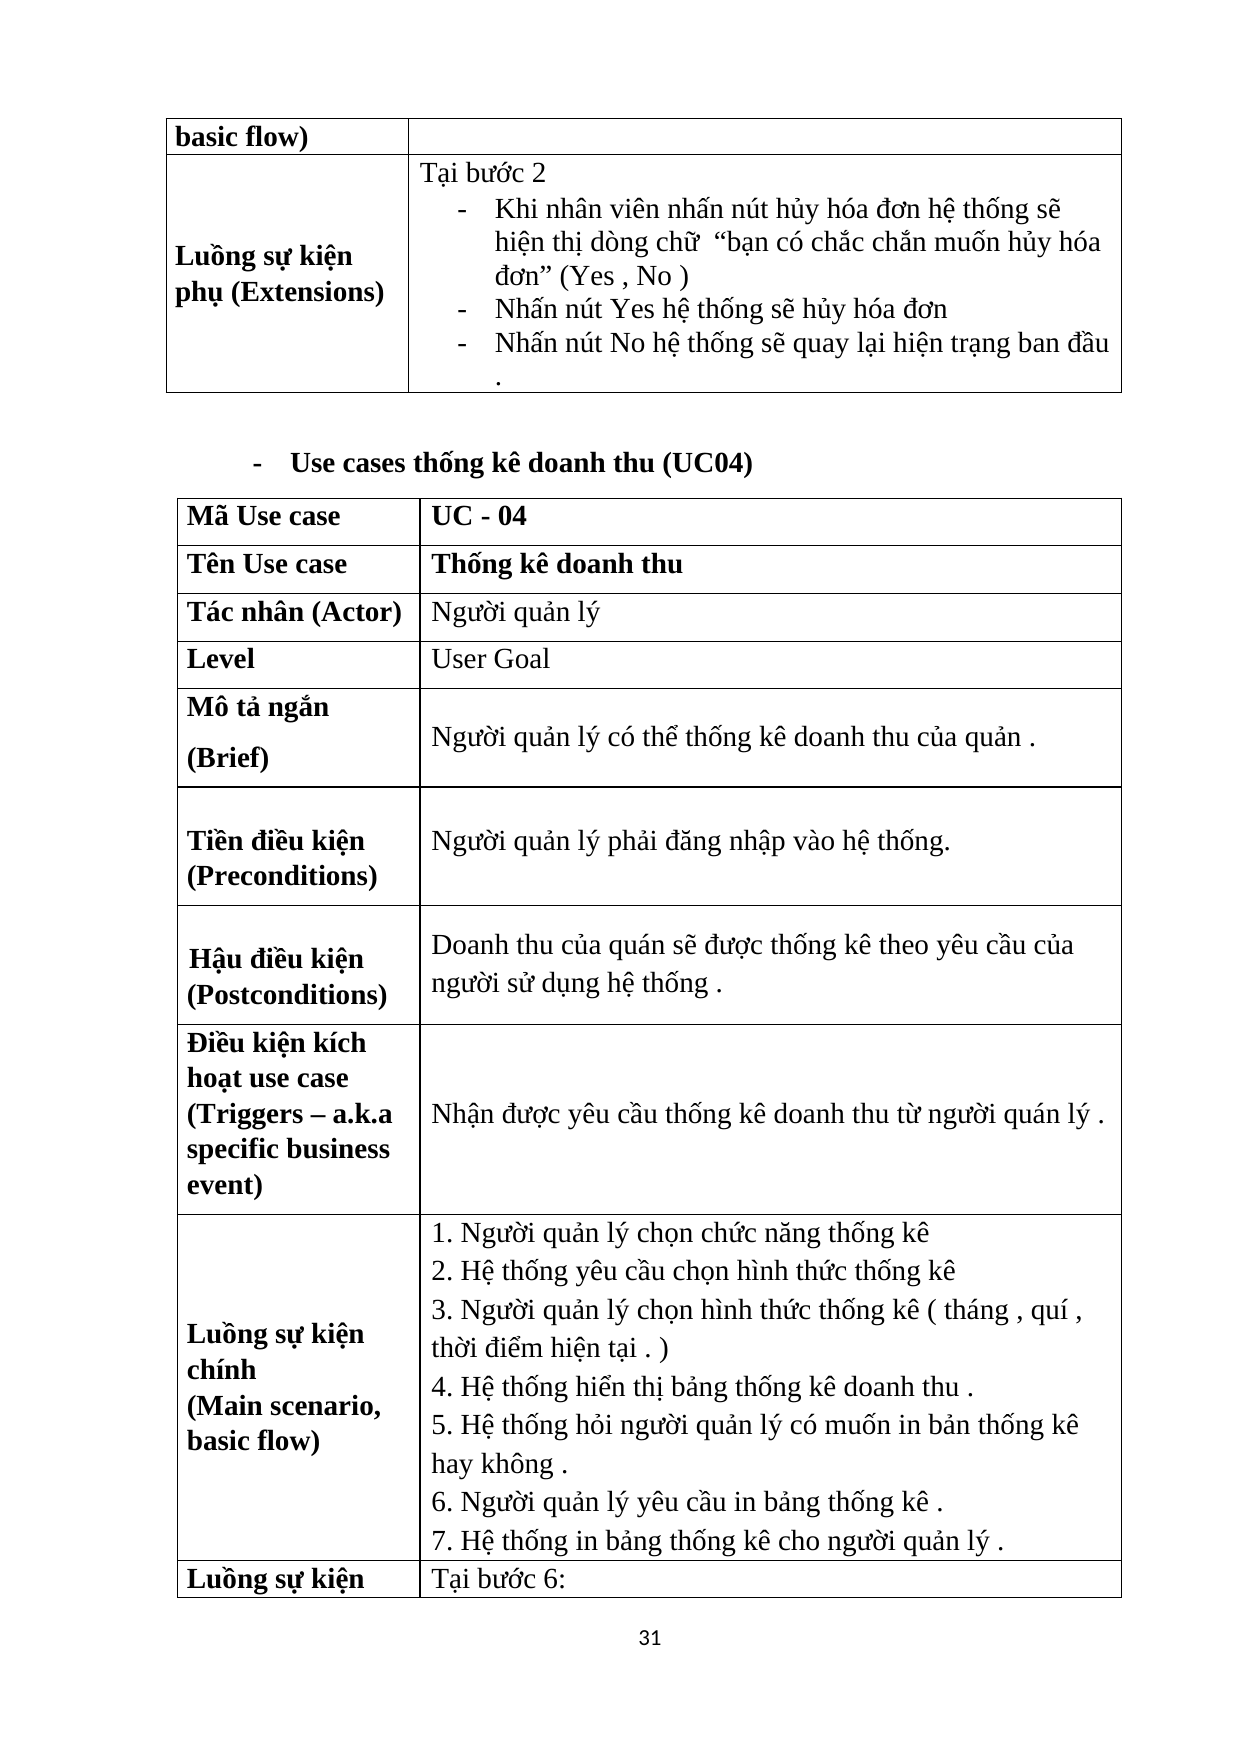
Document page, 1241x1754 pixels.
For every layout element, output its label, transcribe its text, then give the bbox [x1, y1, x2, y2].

table_cell Điều kiện kích hoạt use case (Triggers – a.k.a specific business event) [178, 1025, 419, 1214]
table_header UC - 04 [421, 499, 1121, 545]
table_cell Tại bước 2 Khi nhân viên nhấn nút hủy hóa đơn hệ thống sẽ hiện thị dòng chữ “bạn có chắc chắn muốn hủy hóa đơn” (Yes , No ) Nhấn nút Yes hệ thống sẽ hủy hóa đơn Nhấn nút No hệ thống sẽ quay lại hiện trạng ban đầu . [409, 155, 1121, 392]
table_cell User Goal [421, 642, 1121, 688]
table_cell Tiền điều kiện (Preconditions) [178, 788, 419, 905]
table_cell Level [178, 642, 419, 688]
table_cell Tác nhân (Actor) [178, 594, 419, 641]
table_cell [409, 119, 1121, 154]
list Use cases thống kê doanh thu (UC04) [252, 445, 1122, 479]
table_cell 1. Người quản lý chọn chức năng thống kê 2. Hệ thống yêu cầu chọn hình thức thống kê 3. Người quản lý chọn hình thức thống kê ( tháng , quí , thời điểm hiện tại . ) 4. Hệ thống hiển thị bảng thống kê doanh thu . 5. Hệ thống hỏi người quản lý có muốn in bản thống kê hay không . 6. Người quản lý yêu cầu in bảng thống kê . 7. Hệ thống in bảng thống kê cho người quản lý . [421, 1215, 1121, 1560]
table_cell Mô tả ngắn (Brief) [178, 689, 419, 786]
table_cell Nhận được yêu cầu thống kê doanh thu từ người quán lý . [421, 1025, 1121, 1214]
table_cell Doanh thu của quán sẽ được thống kê theo yêu cầu của người sử dụng hệ thống . [421, 906, 1121, 1024]
table_cell Hậu điều kiện (Postconditions) [178, 906, 419, 1024]
table_cell Luồng sự kiện phụ (Extensions) [167, 155, 408, 392]
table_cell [421, 1561, 1121, 1597]
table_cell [178, 1561, 419, 1597]
table_cell Luồng sự kiện chính (Main scenario, basic flow) [178, 1215, 419, 1560]
table_cell Thống kê doanh thu [421, 546, 1121, 593]
table_cell Người quản lý [421, 594, 1121, 641]
table_cell Người quản lý phải đăng nhập vào hệ thống. [421, 788, 1121, 905]
table_cell Tên Use case [178, 546, 419, 593]
table_cell Người quản lý có thể thống kê doanh thu của quản . [421, 689, 1121, 786]
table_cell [167, 119, 408, 154]
table_header Mã Use case [178, 499, 419, 545]
